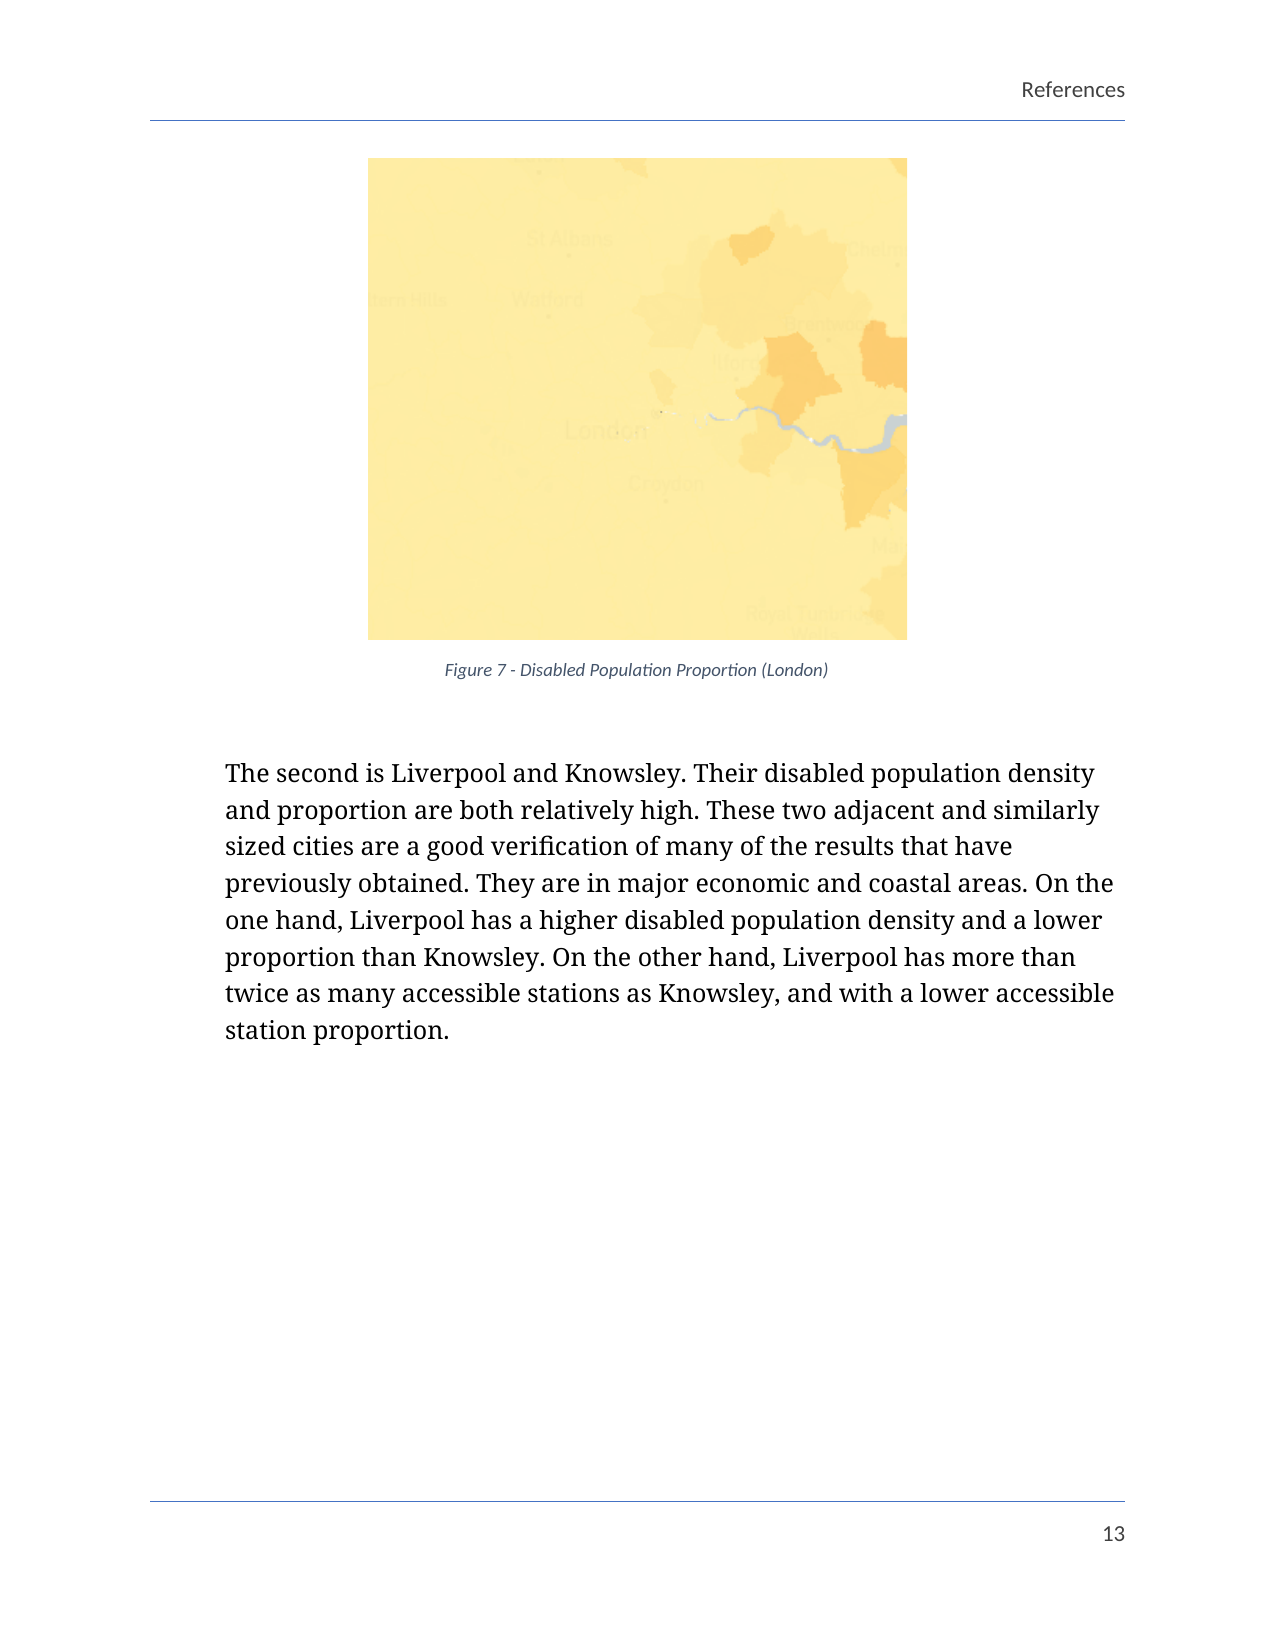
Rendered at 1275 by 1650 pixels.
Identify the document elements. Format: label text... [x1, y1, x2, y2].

picture [368, 158, 908, 640]
text The second is Liverpool and Knowsley. Their disabled population density and proportion are both relatively high. These two adjacent and similarly sized cities are a good verification of many of the results that have previously obtained. They are in major economic and coastal areas. On the one hand, Liverpool has a higher disabled population density and a lower proportion than Knowsley. On the other hand, Liverpool has more than twice as many accessible stations as Knowsley, and with a lower accessible station proportion. [225, 756, 1125, 1047]
